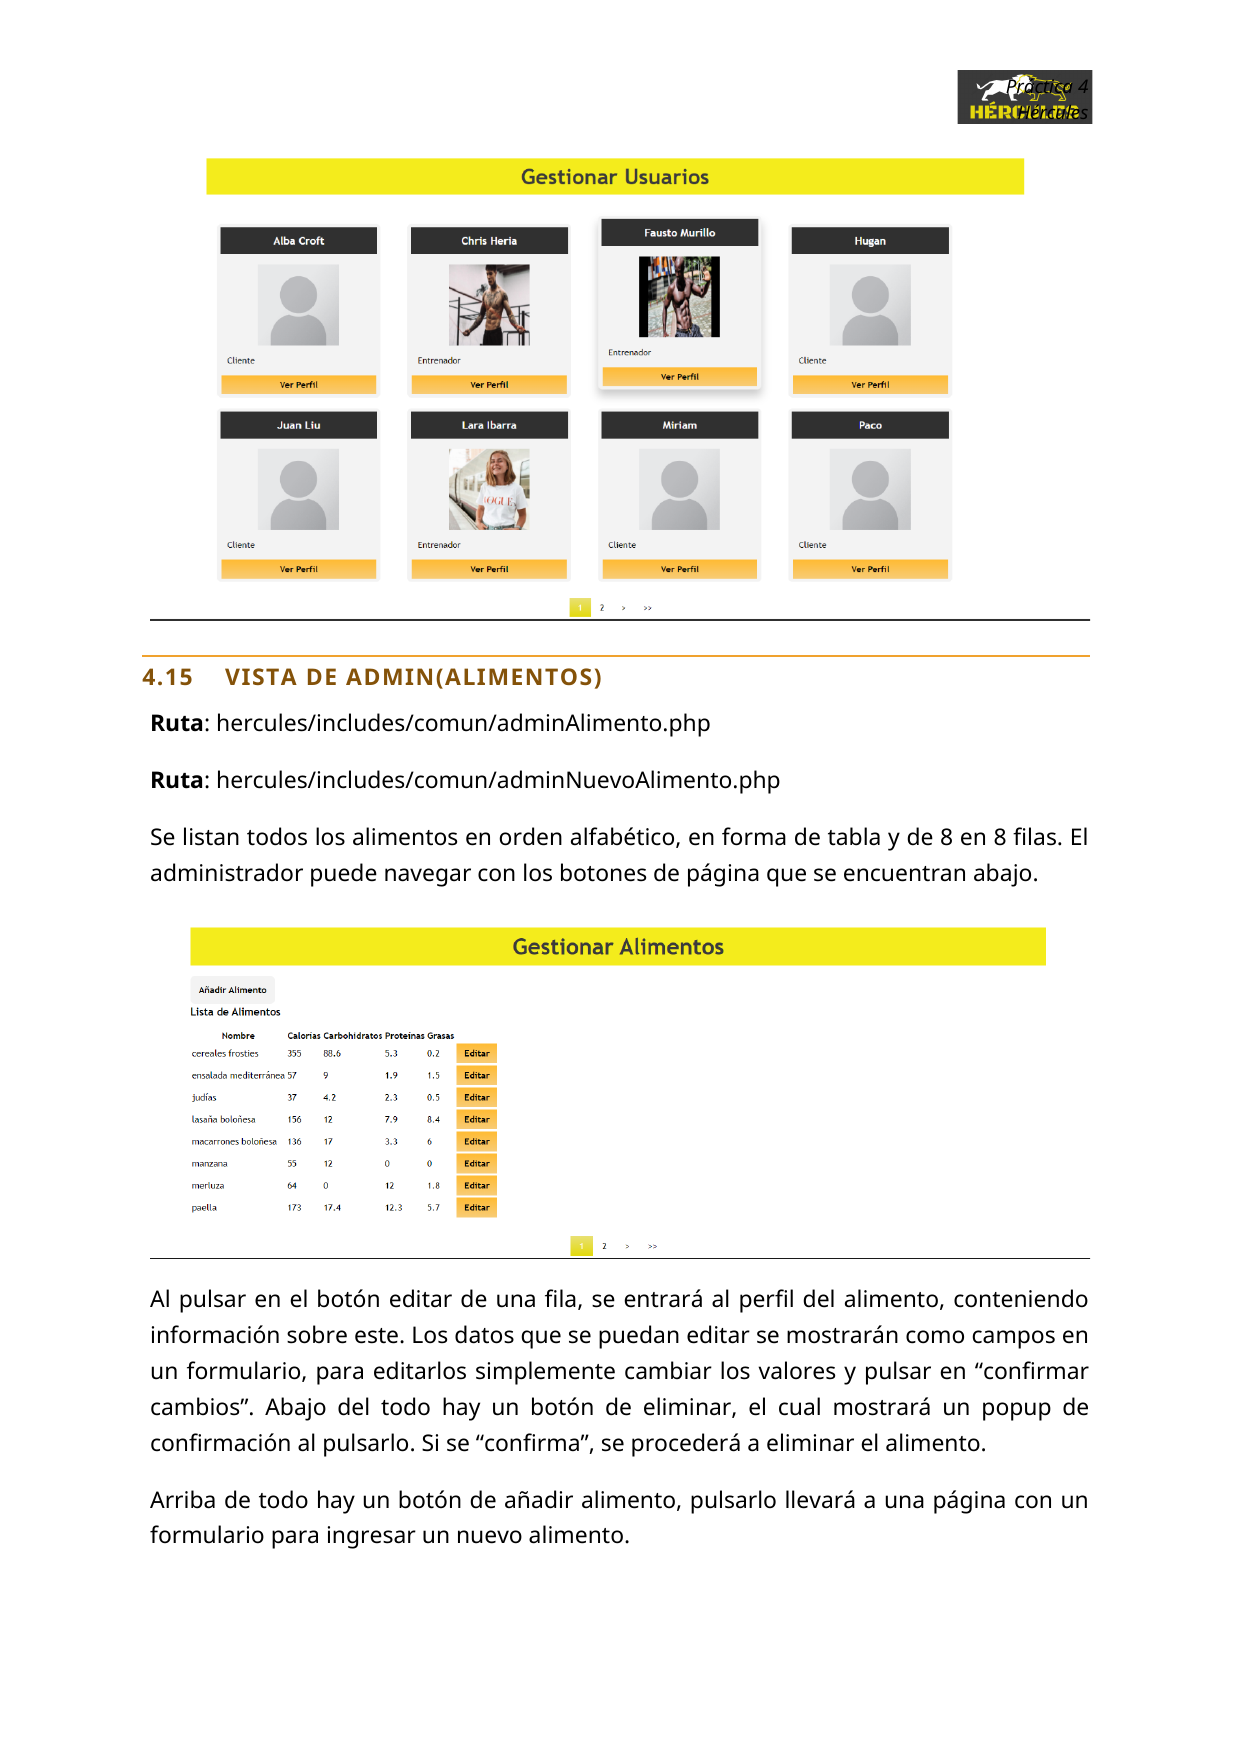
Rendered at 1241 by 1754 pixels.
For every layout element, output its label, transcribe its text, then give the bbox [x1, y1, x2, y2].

text Ruta: hercules/includes/comun/adminNuevoAlimento.php [150, 764, 1090, 795]
picture [150, 913, 1091, 1259]
subtitle Vista de admin(Alimentos) [142, 657, 1090, 692]
text Arriba de todo hay un botón de añadir alimento, pulsarlo llevará a una página con un formulario para ingresar un nuevo alimento. [150, 1483, 1090, 1551]
text Se listan todos los alimentos en orden alfabético, en forma de tabla y de 8 en 8 filas. El administrador puede navegar con los botones de página que se encuentran abajo. [150, 821, 1090, 888]
picture [957, 70, 1093, 124]
text Ruta: hercules/includes/comun/adminAlimento.php [150, 707, 1090, 738]
picture [150, 150, 1091, 621]
text Al pulsar en el botón editar de una fila, se entrará al perfil del alimento, conteniendo información sobre este. Los datos que se puedan editar se mostrarán como campos en un formulario, para editarlos simplemente cambiar los valores y pulsar en “confirmar cambios”. Abajo del todo hay un botón de eliminar, el cual mostrará un popup de confirmación al pulsarlo. Si se “confirma”, se procederá a eliminar el alimento. [150, 1283, 1090, 1458]
